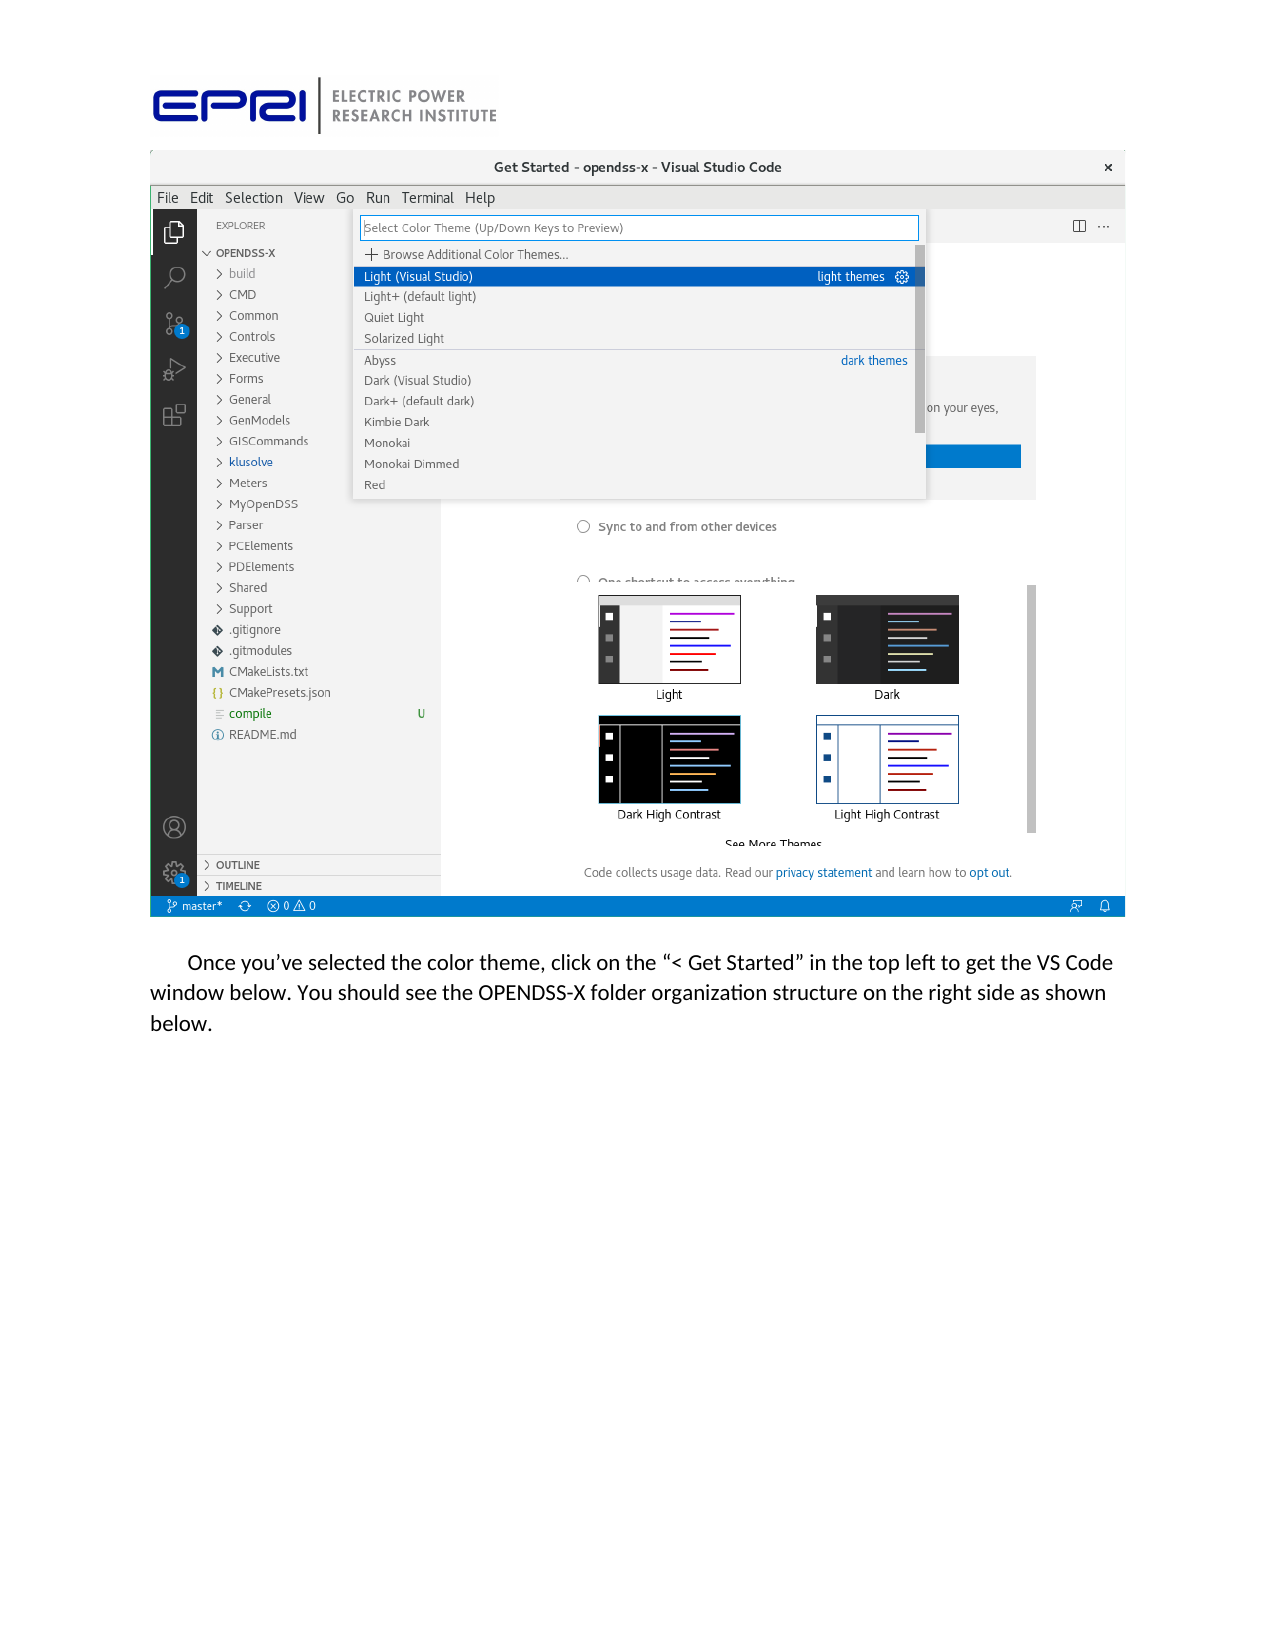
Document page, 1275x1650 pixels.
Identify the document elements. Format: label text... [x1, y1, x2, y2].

text Once you’ve selected the color theme, click on the “< Get Started” in the top left to get the VS Code window below. You should see the OPENDSS-X folder organization structure on the right side as shown below. [150, 948, 1125, 1037]
picture [150, 75, 499, 137]
picture [150, 150, 1125, 917]
